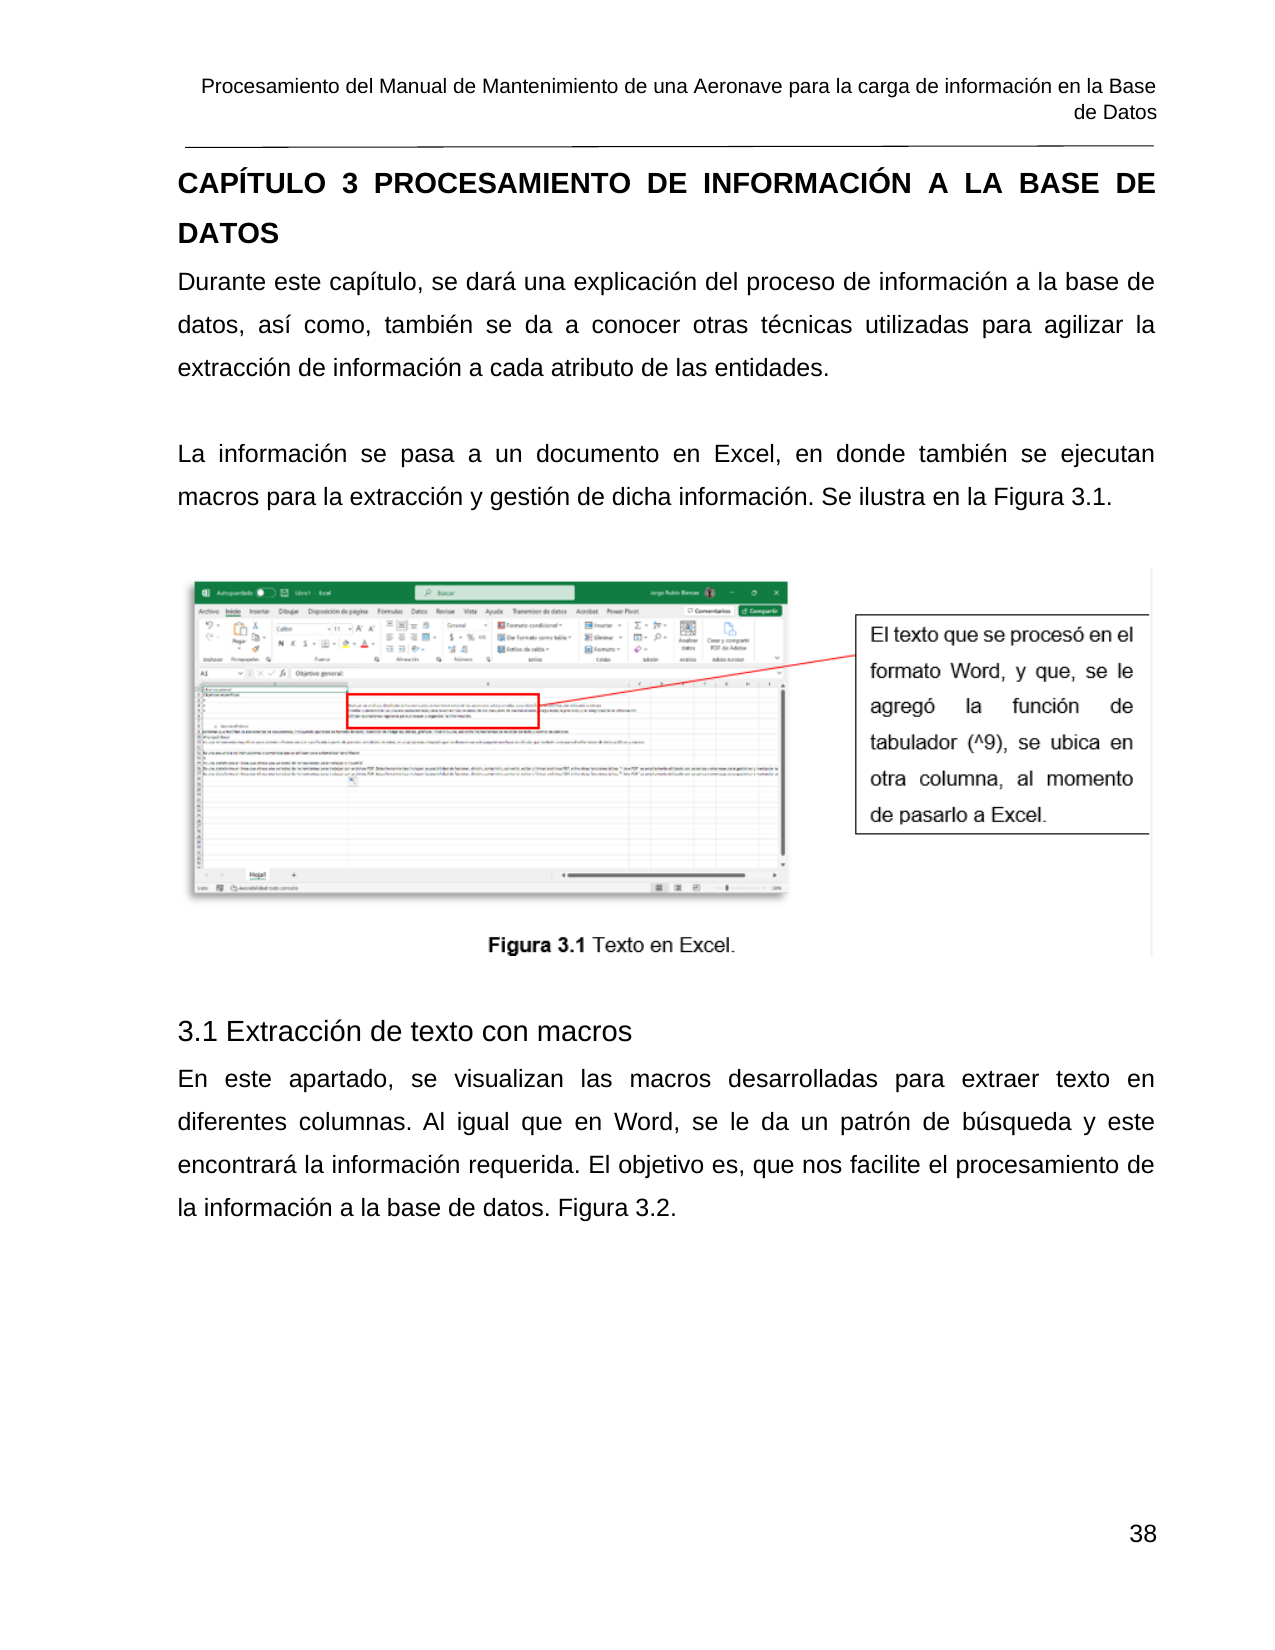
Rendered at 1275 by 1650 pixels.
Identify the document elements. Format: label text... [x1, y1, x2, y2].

subtitle 3.1 Extracción de texto con macros [177, 1013, 1157, 1047]
picture [181, 568, 1153, 956]
text En este apartado, se visualizan las macros desarrolladas para extraer texto en diferentes columnas. Al igual que en Word, se le da un patrón de búsqueda y este encontrará la información requerida. El objetivo es, que nos facilite el procesamiento de la información a la base de datos. Figura 3.2. [177, 1064, 1157, 1222]
subtitle CAPÍTULO 3 PROCESAMIENTO DE INFORMACIÓN A LA BASE DE DATOS [177, 166, 1157, 250]
text Durante este capítulo, se dará una explicación del proceso de información a la base de datos, así como, también se da a conocer otras técnicas utilizadas para agilizar la extracción de información a cada atributo de las entidades. [177, 267, 1157, 382]
text La información se pasa a un documento en Excel, en donde también se ejecutan macros para la extracción y gestión de dicha información. Se ilustra en la Figura 3.1. [177, 439, 1157, 511]
